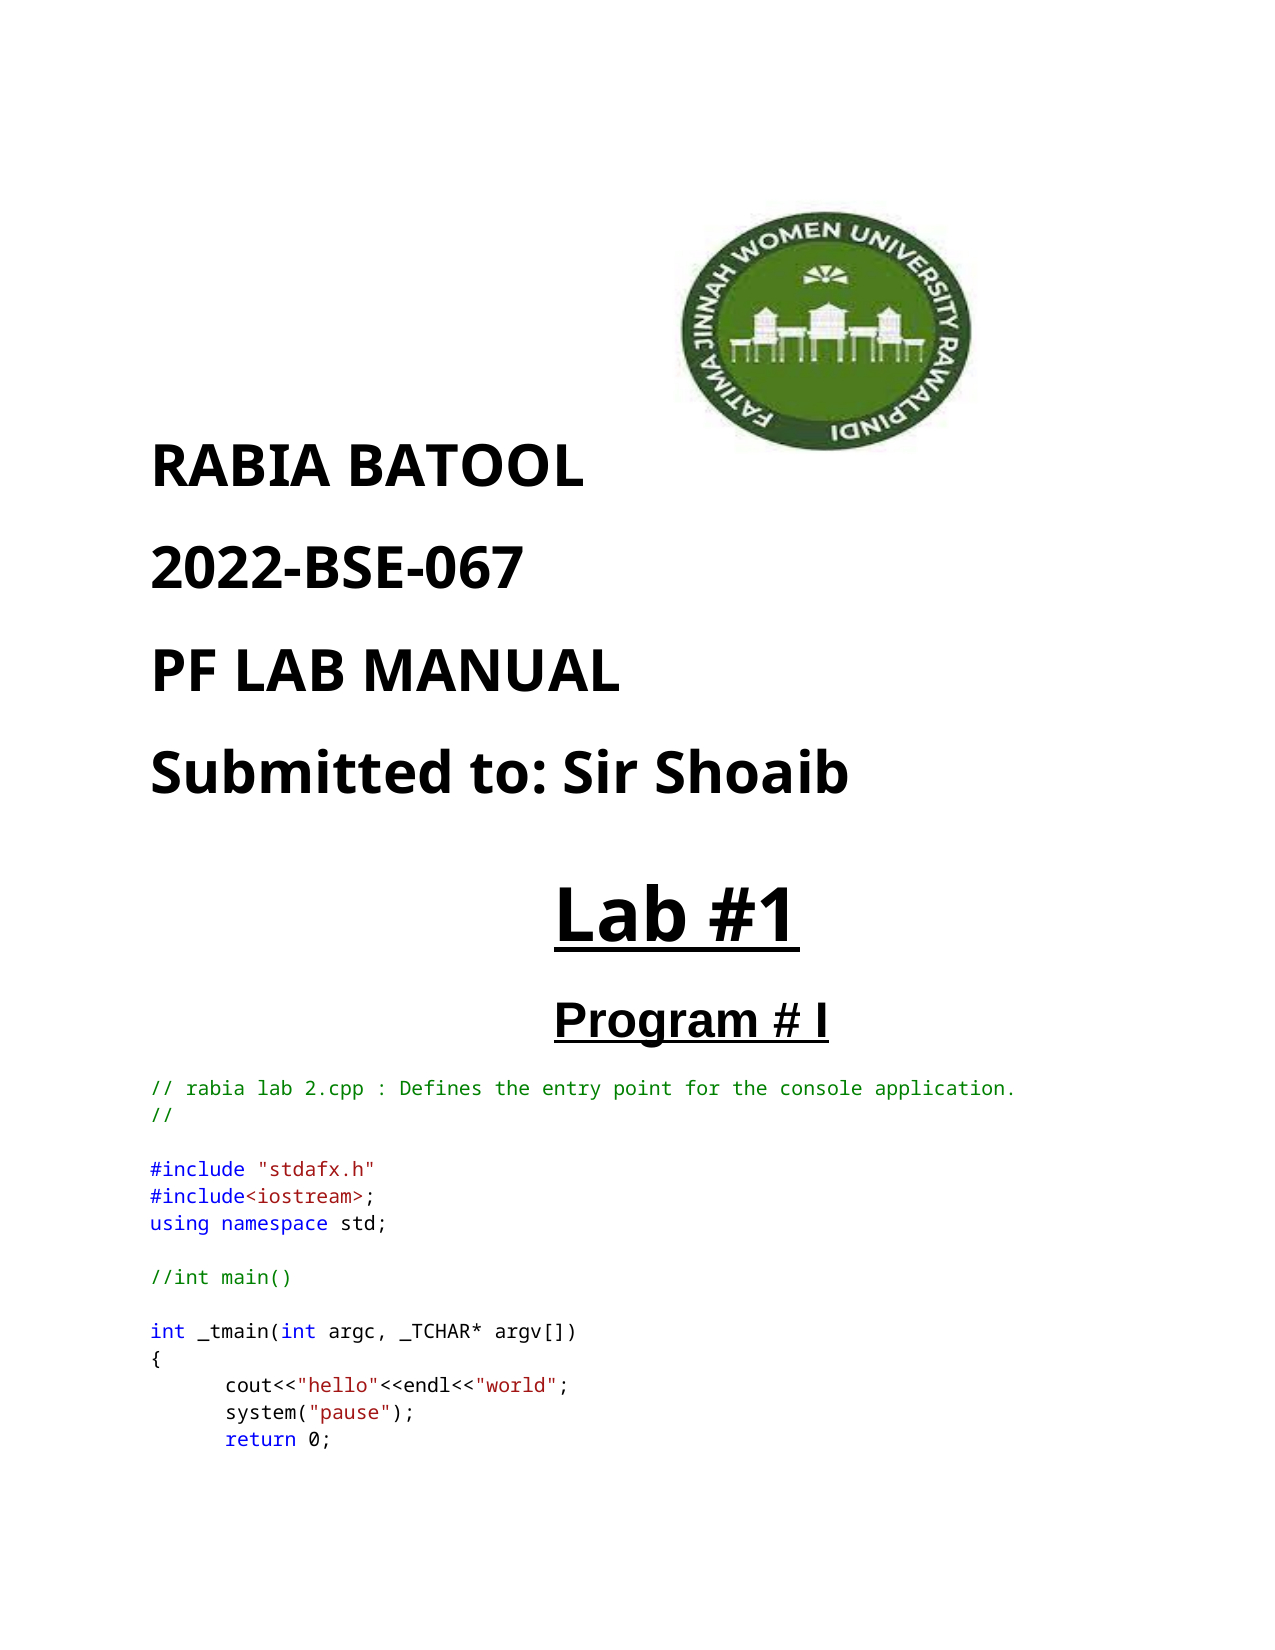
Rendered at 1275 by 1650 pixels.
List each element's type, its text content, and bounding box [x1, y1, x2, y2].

text int _tmain(int argc, _TCHAR* argv[]) [150, 1317, 1125, 1344]
text 2022-BSE-067 [150, 526, 1125, 606]
text return 0; [150, 1425, 1125, 1452]
text system("pause"); [150, 1398, 1125, 1425]
text //int main() [150, 1263, 1125, 1290]
text // [150, 1102, 1125, 1128]
text Lab #1 [150, 861, 1125, 963]
text using namespace std; [150, 1209, 1125, 1236]
text PF LAB MANUAL [150, 629, 1125, 708]
picture [585, 177, 1064, 487]
text #include "stdafx.h" [150, 1156, 1125, 1182]
text Submitted to: Sir Shoaib [150, 731, 1125, 811]
text #include<iostream>; [150, 1182, 1125, 1209]
text { [150, 1344, 1125, 1371]
text // rabia lab 2.cpp : Defines the entry point for the console application. [150, 1074, 1125, 1102]
text cout<<"hello"<<endl<<"world"; [150, 1371, 1125, 1398]
text Program # I [150, 990, 1125, 1048]
